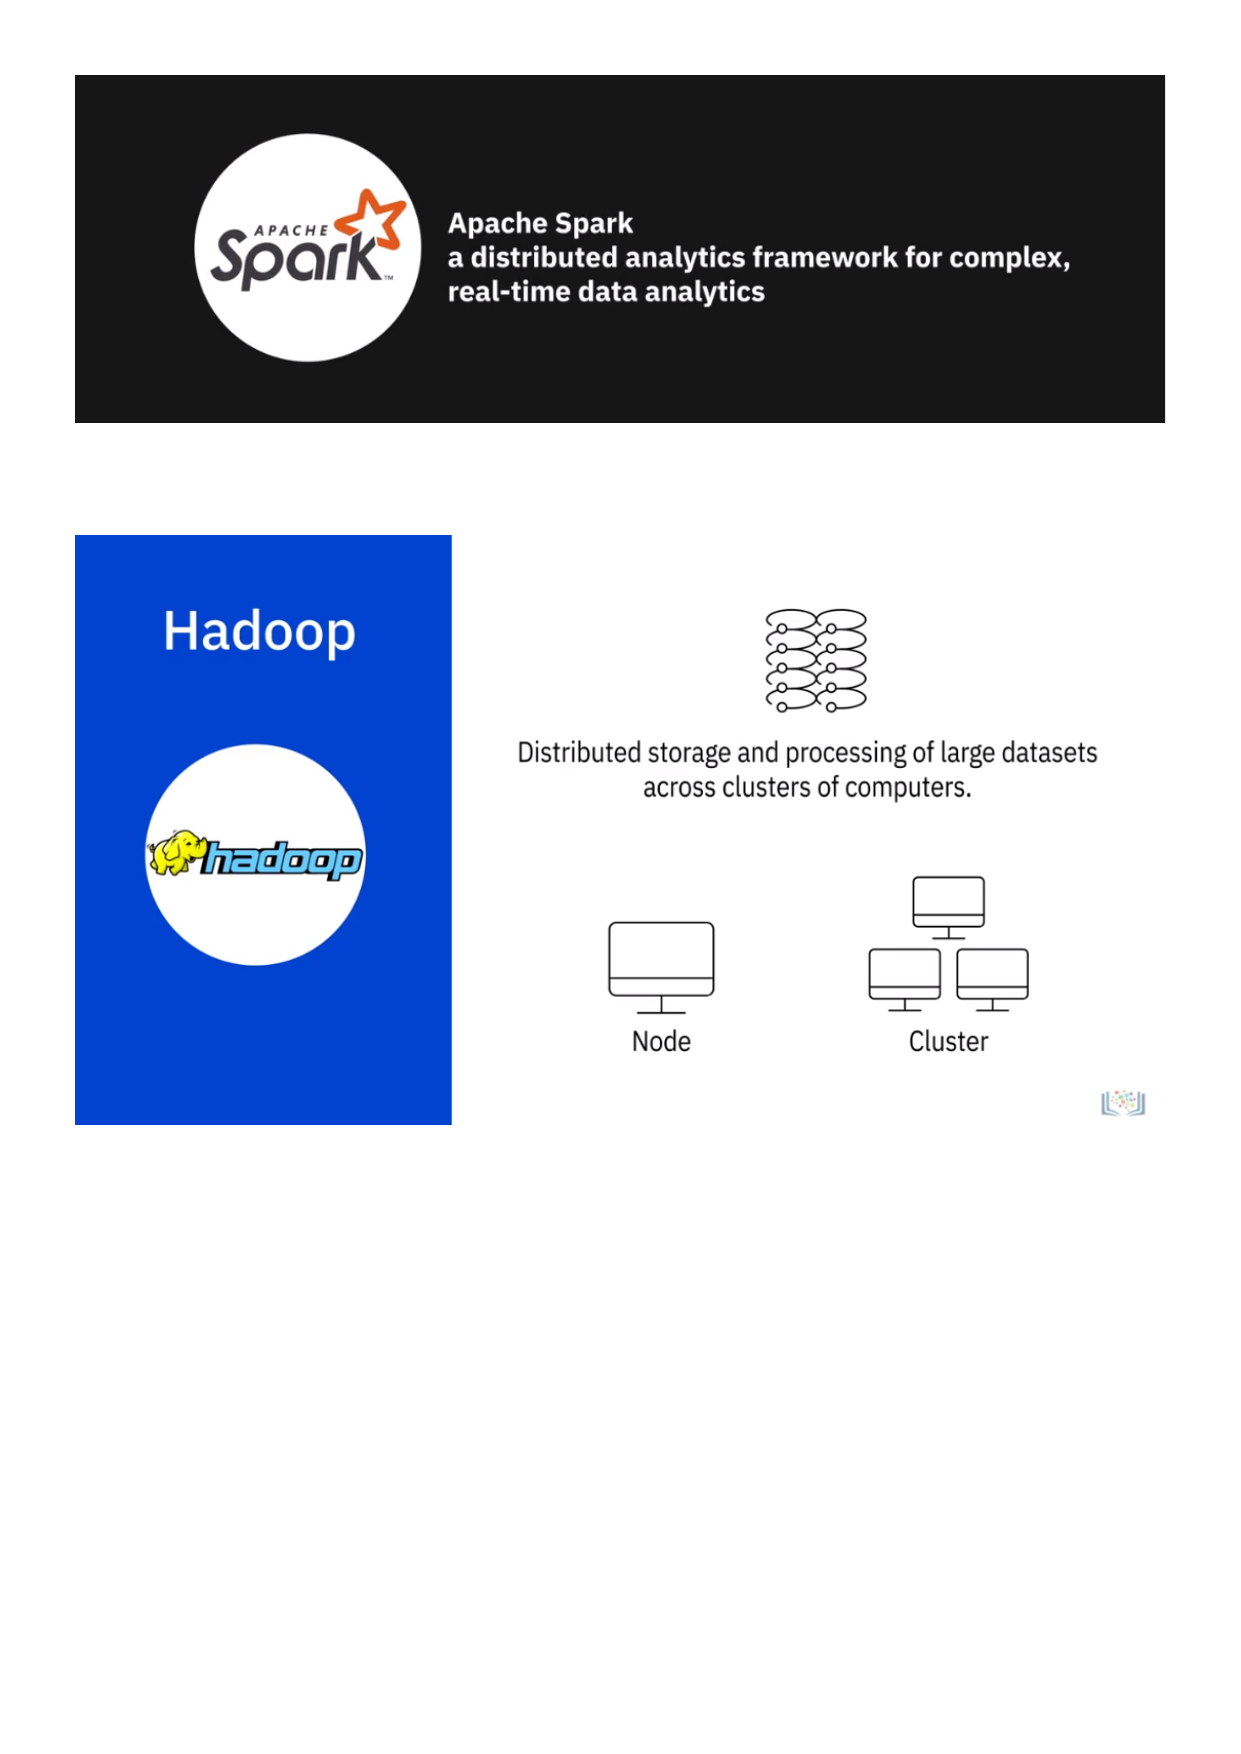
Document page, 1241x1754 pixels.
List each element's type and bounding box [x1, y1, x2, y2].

picture [75, 535, 1166, 1125]
picture [75, 75, 1166, 423]
